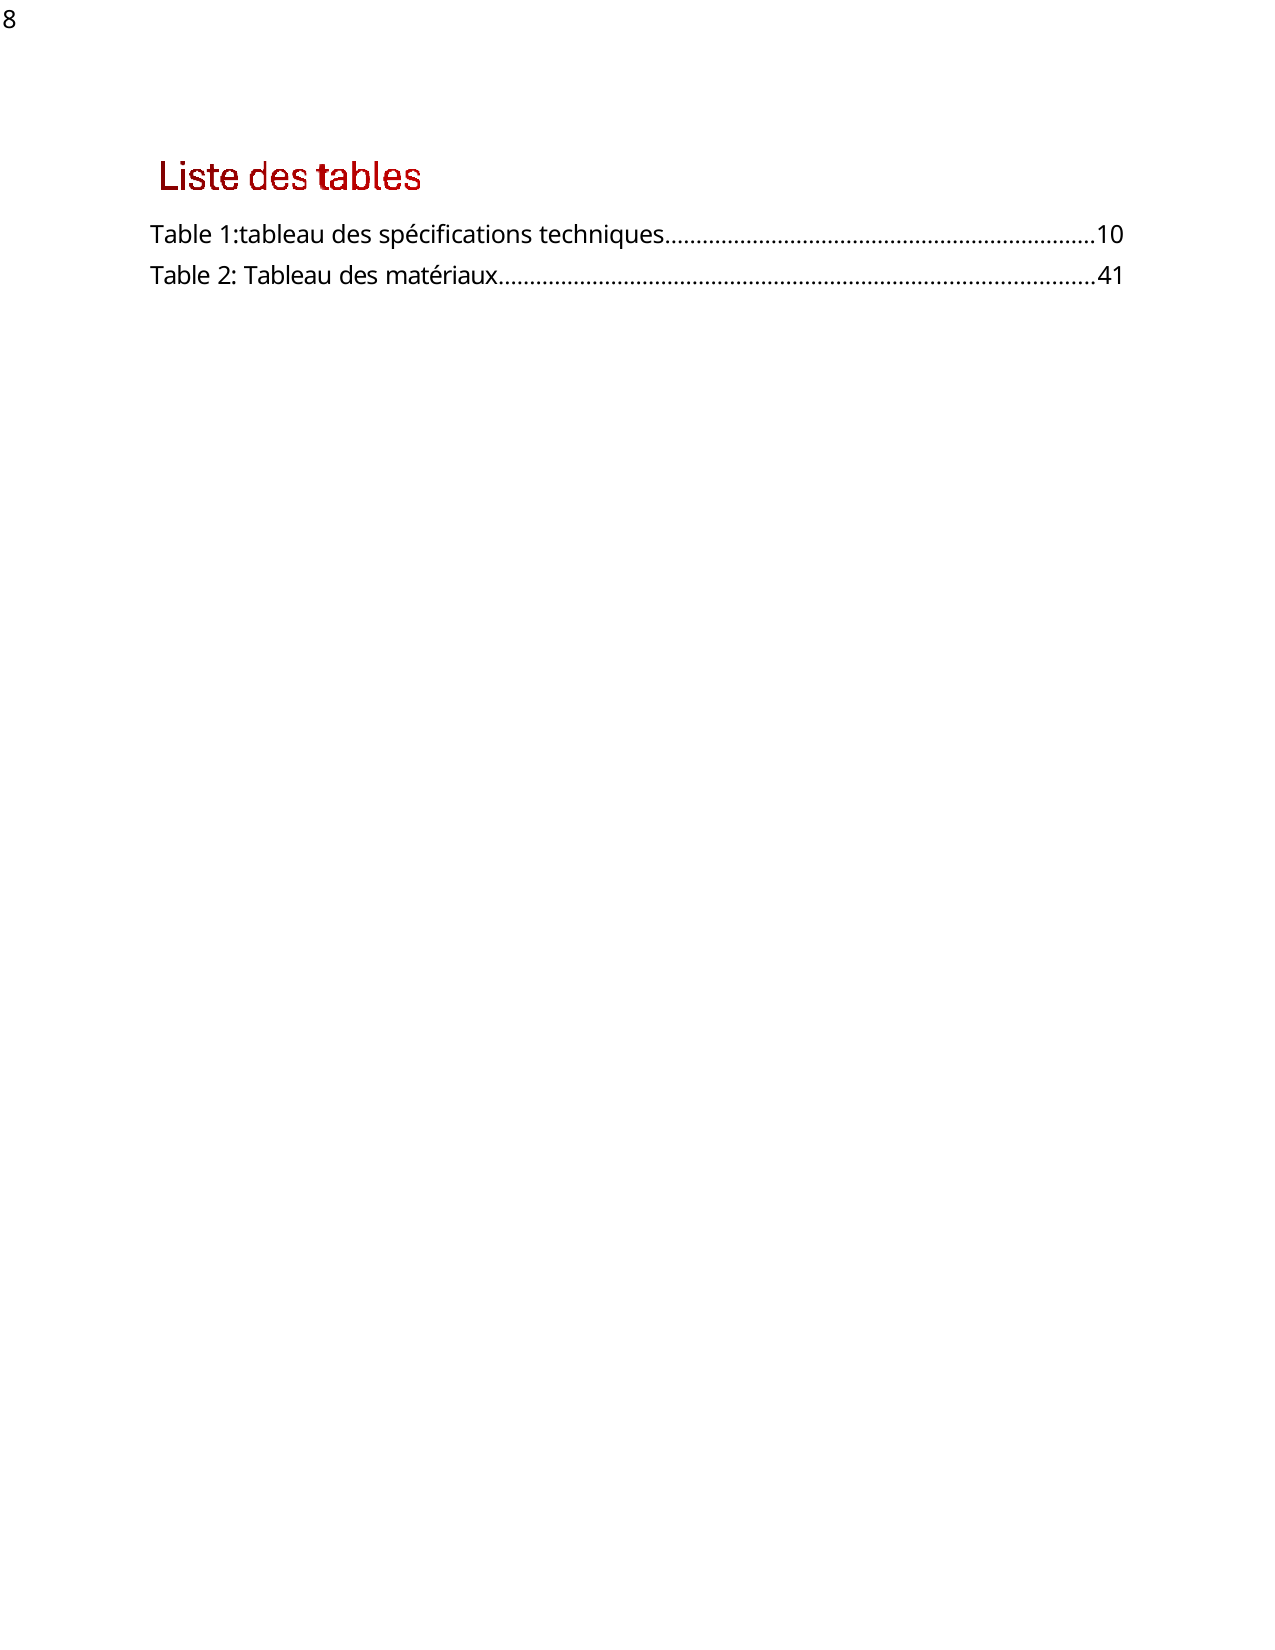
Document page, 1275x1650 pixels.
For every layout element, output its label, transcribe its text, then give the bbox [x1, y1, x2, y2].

picture [316, 164, 329, 190]
text Table 1:tableau des spécifications techniques 10 [150, 217, 1275, 251]
text Table 2: Tableau des matériaux 41 [150, 257, 1275, 292]
picture [161, 161, 307, 190]
picture [330, 161, 420, 190]
